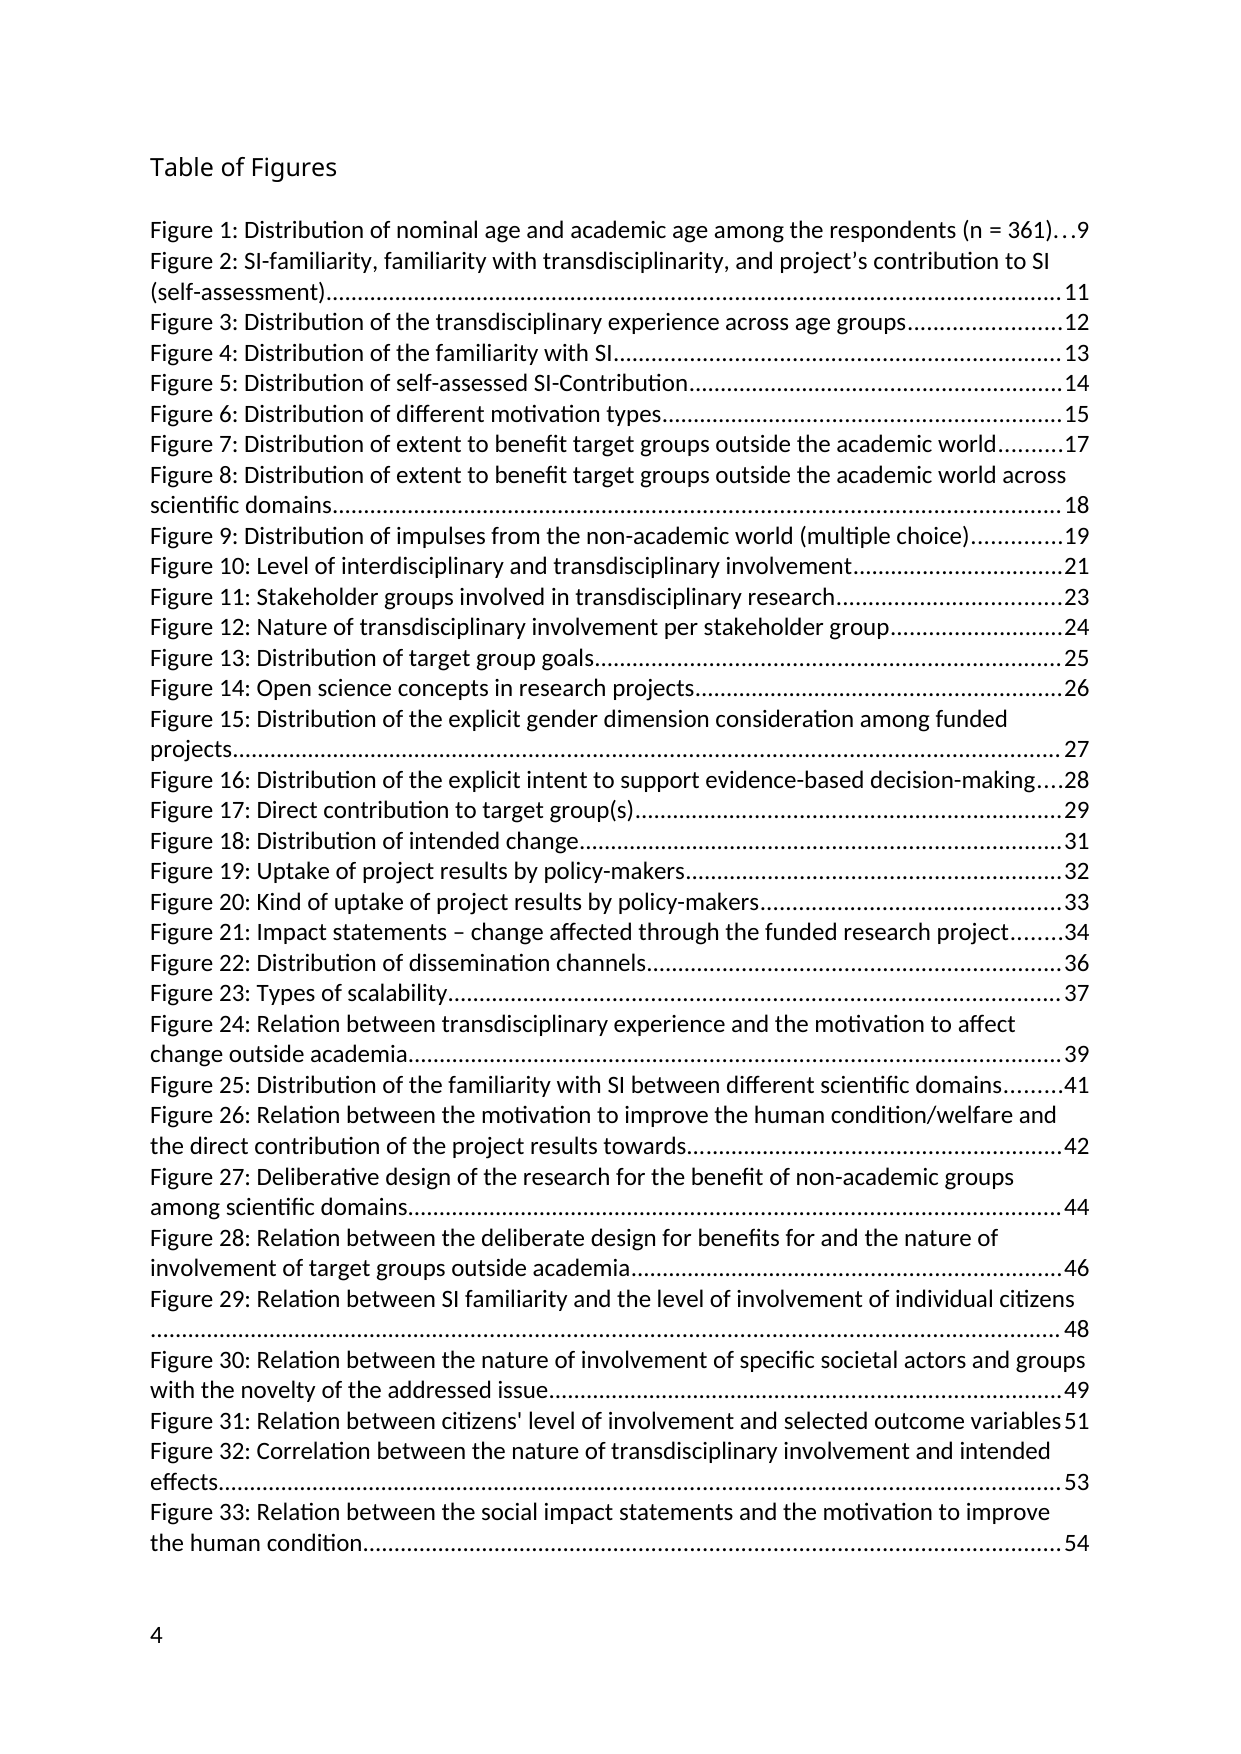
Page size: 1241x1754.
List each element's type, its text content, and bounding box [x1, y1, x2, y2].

text Figure 7: Distribution of extent to benefit target groups outside the academic world 17 [150, 428, 1090, 459]
text Figure 3: Distribution of the transdisciplinary experience across age groups 12 [150, 306, 1090, 337]
text Figure 10: Level of interdisciplinary and transdisciplinary involvement 21 [150, 550, 1090, 581]
text Figure 16: Distribution of the explicit intent to support evidence-based decision-making 28 [150, 764, 1090, 794]
text Figure 1: Distribution of nominal age and academic age among the respondents (n = 361) 9 [150, 214, 1090, 245]
text Figure 31: Relation between citizens' level of involvement and selected outcome variables 51 [150, 1405, 1090, 1435]
text Figure 20: Kind of uptake of project results by policy-makers 33 [150, 886, 1090, 917]
text Figure 11: Stakeholder groups involved in transdisciplinary research 23 [150, 581, 1090, 611]
text Figure 14: Open science concepts in research projects 26 [150, 672, 1090, 703]
text Figure 9: Distribution of impulses from the non-academic world (multiple choice) 19 [150, 520, 1090, 550]
text Figure 4: Distribution of the familiarity with SI 13 [150, 337, 1090, 367]
text Figure 23: Types of scalability 37 [150, 978, 1090, 1008]
text Figure 27: Deliberative design of the research for the benefit of non-academic groups among scientific domains 44 [150, 1161, 1090, 1222]
text Figure 22: Distribution of dissemination channels 36 [150, 947, 1090, 978]
text Table of Figures [150, 150, 1090, 184]
text Figure 12: Nature of transdisciplinary involvement per stakeholder group 24 [150, 611, 1090, 642]
text Figure 32: Correlation between the nature of transdisciplinary involvement and intended effects 53 [150, 1435, 1090, 1496]
text Figure 15: Distribution of the explicit gender dimension consideration among funded projects 27 [150, 703, 1090, 764]
text Figure 13: Distribution of target group goals 25 [150, 642, 1090, 672]
text Figure 30: Relation between the nature of involvement of specific societal actors and groups with the novelty of the addressed issue 49 [150, 1344, 1090, 1405]
text Figure 18: Distribution of intended change 31 [150, 825, 1090, 856]
text Figure 2: SI-familiarity, familiarity with transdisciplinarity, and project’s contribution to SI (self-assessment) 11 [150, 245, 1090, 306]
text Figure 33: Relation between the social impact statements and the motivation to improve the human condition 54 [150, 1496, 1090, 1557]
text Figure 29: Relation between SI familiarity and the level of involvement of individual citizens 48 [150, 1283, 1090, 1344]
text Figure 6: Distribution of different motivation types 15 [150, 398, 1090, 428]
text Figure 17: Direct contribution to target group(s) 29 [150, 794, 1090, 825]
text Figure 5: Distribution of self-assessed SI-Contribution 14 [150, 367, 1090, 398]
text Figure 28: Relation between the deliberate design for benefits for and the nature of involvement of target groups outside academia 46 [150, 1222, 1090, 1283]
text Figure 8: Distribution of extent to benefit target groups outside the academic world across scientific domains 18 [150, 459, 1090, 520]
text Figure 19: Uptake of project results by policy-makers 32 [150, 856, 1090, 886]
text Figure 25: Distribution of the familiarity with SI between different scientific domains 41 [150, 1069, 1090, 1100]
text Figure 24: Relation between transdisciplinary experience and the motivation to affect change outside academia 39 [150, 1008, 1090, 1069]
text Figure 26: Relation between the motivation to improve the human condition/welfare and the direct contribution of the project results towards... 42 [150, 1100, 1090, 1161]
text Figure 21: Impact statements – change affected through the funded research project 34 [150, 917, 1090, 947]
